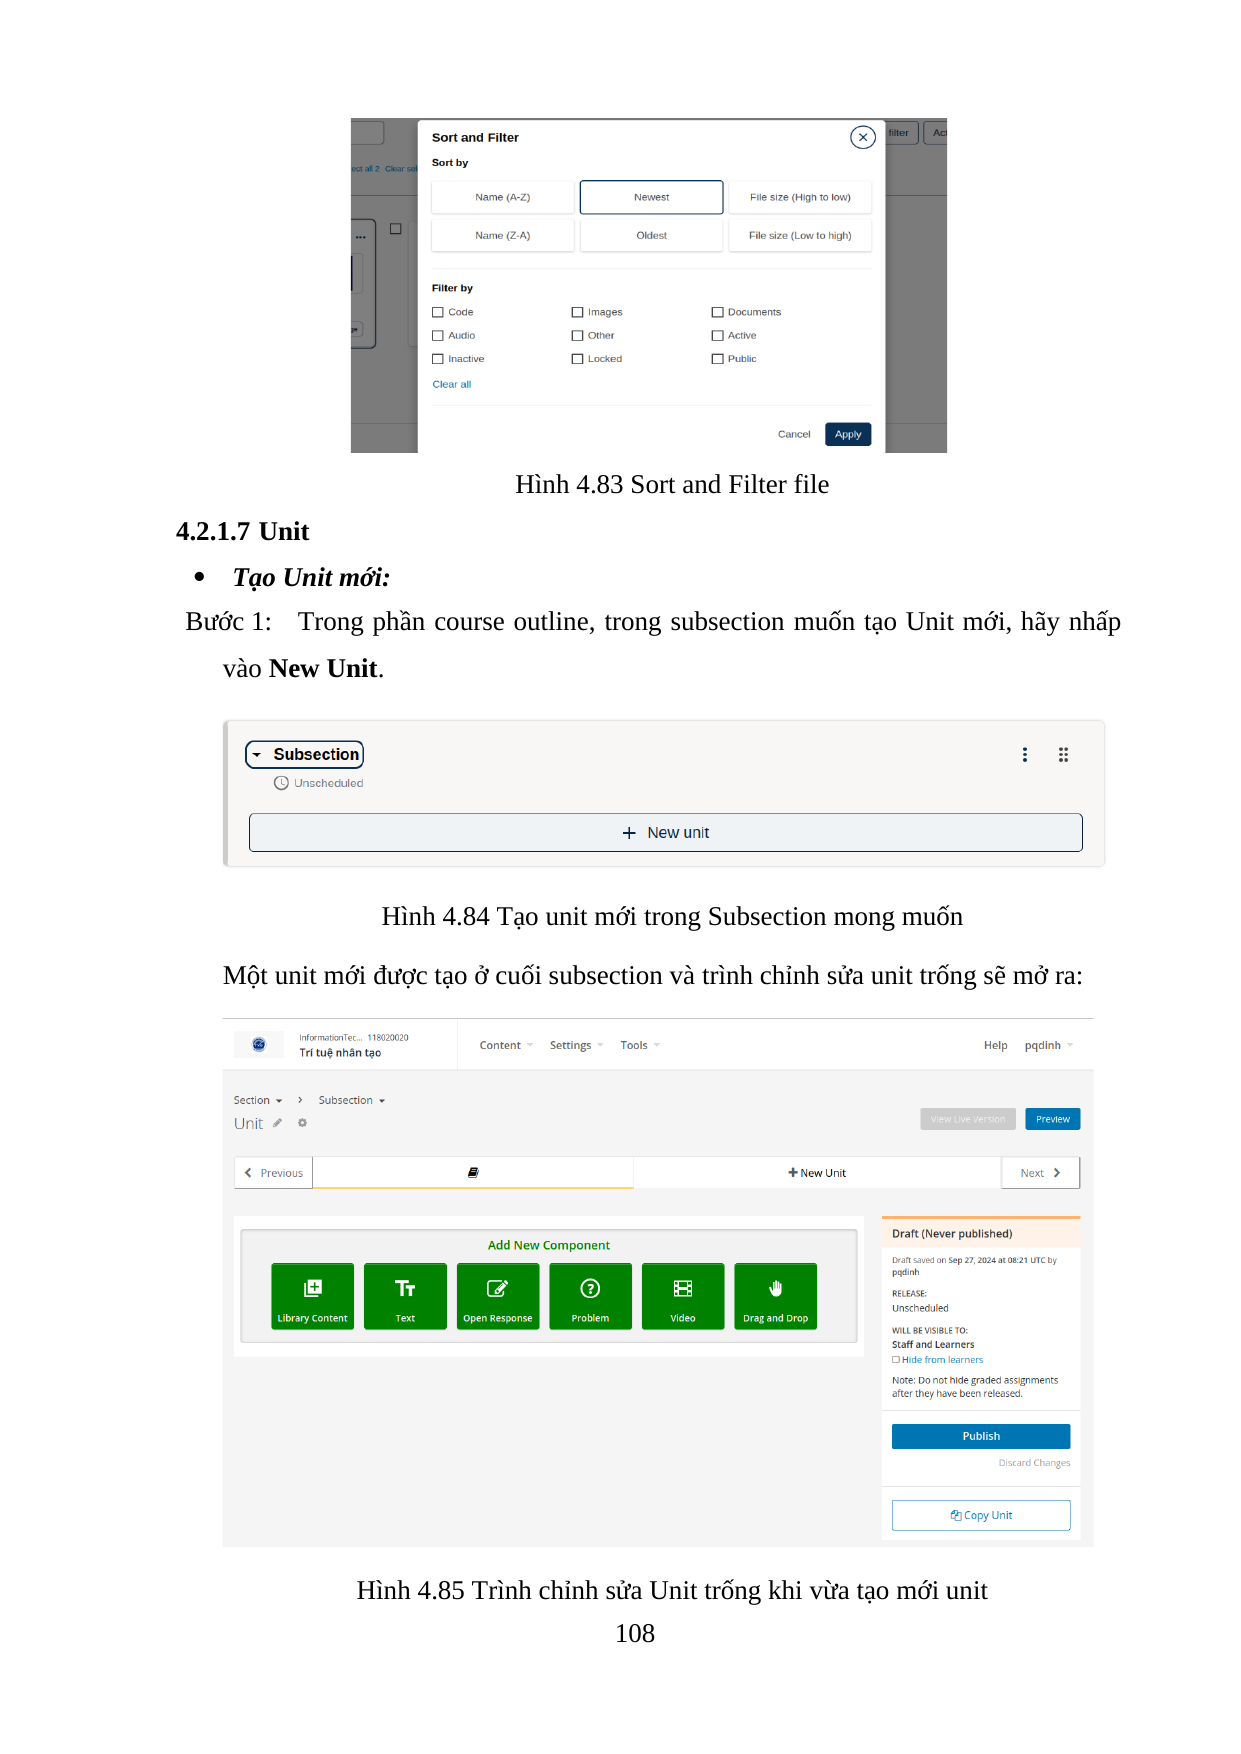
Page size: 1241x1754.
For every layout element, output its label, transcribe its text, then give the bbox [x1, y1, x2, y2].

list Tạo Unit mới: [194, 562, 1122, 593]
picture [222, 711, 1116, 872]
picture [350, 118, 948, 453]
picture [222, 1018, 1094, 1547]
subtitle Unit [176, 515, 1122, 546]
list Trong phần course outline, trong subsection muốn tạo Unit mới, hãy nhấp vào New Unit. [185, 605, 1122, 683]
text Một unit mới được tạo ở cuối subsection và trình chỉnh sửa unit trống sẽ mở ra: [223, 959, 1122, 990]
